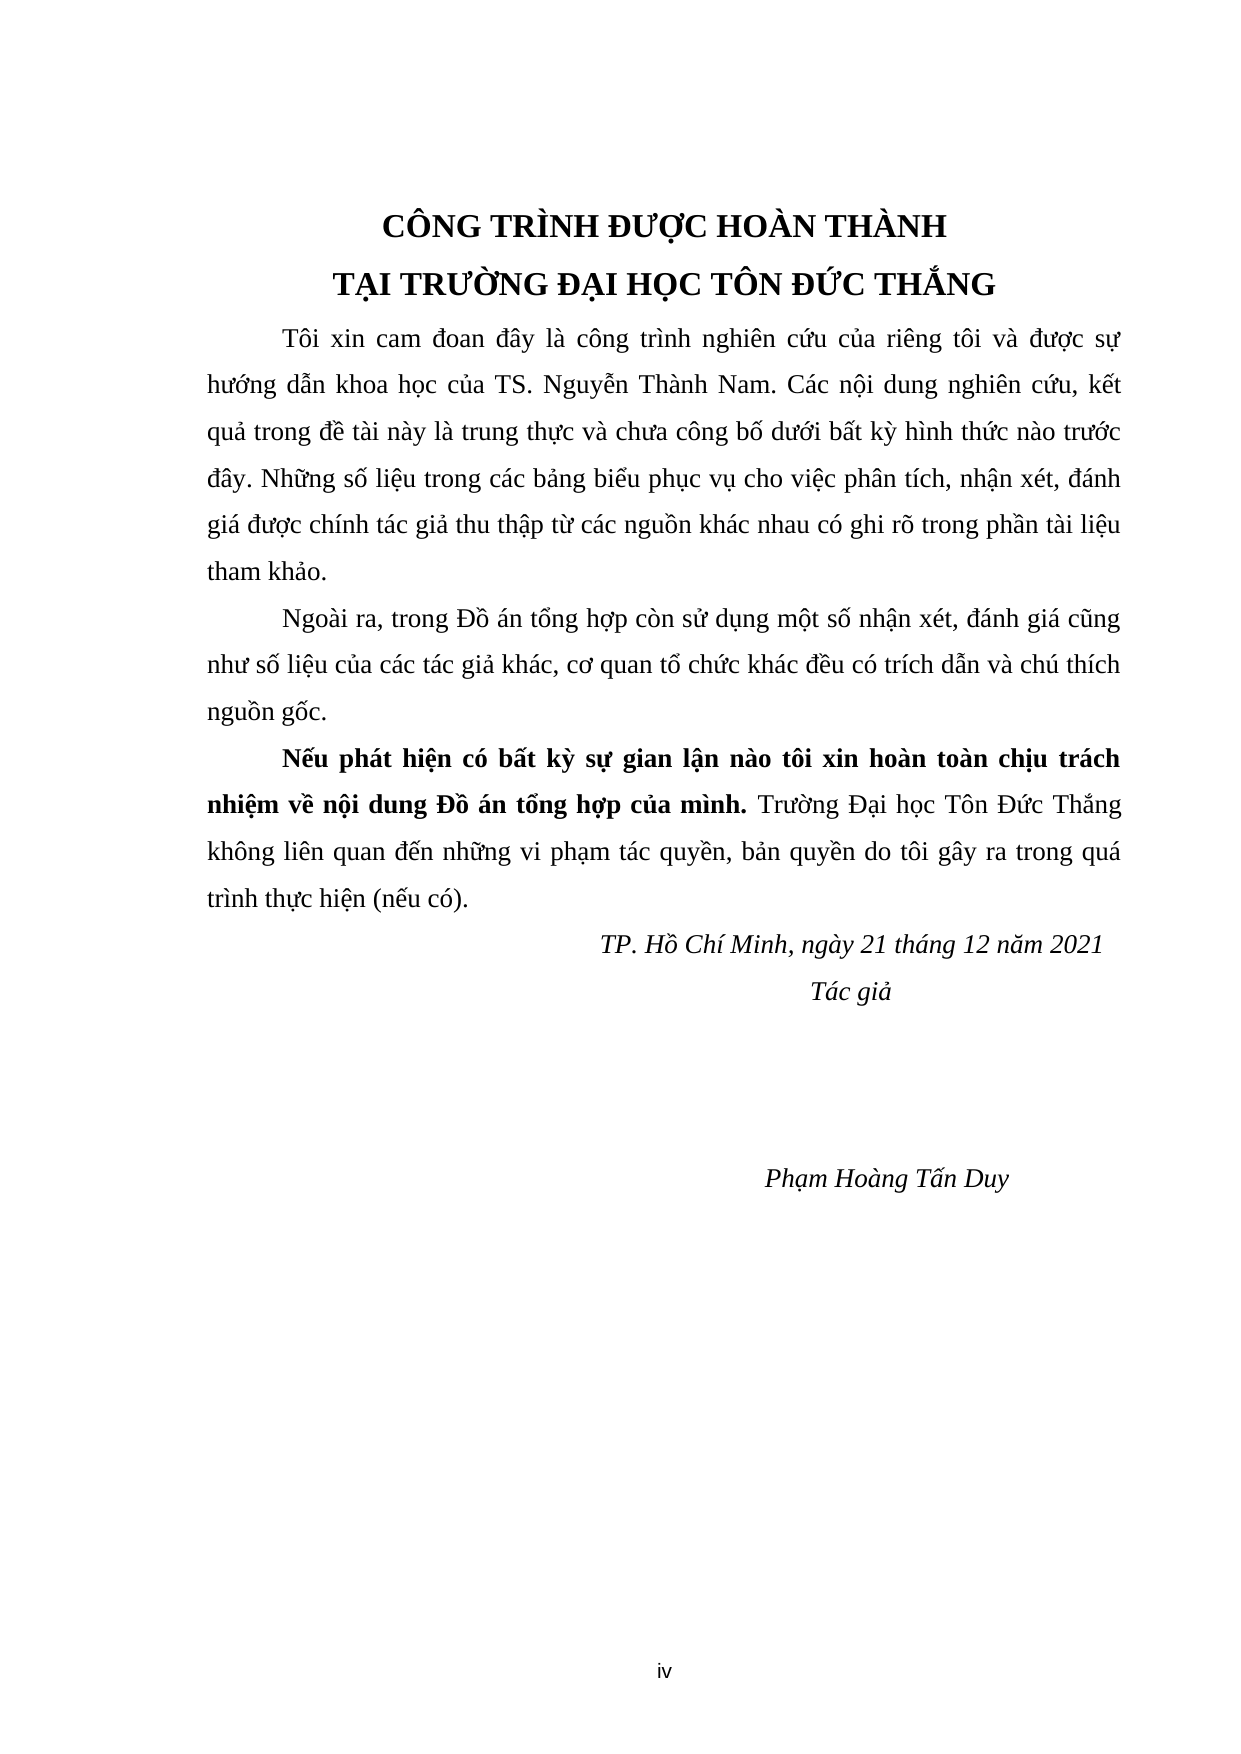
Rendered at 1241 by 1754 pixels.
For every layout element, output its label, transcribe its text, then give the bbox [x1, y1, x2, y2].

text Tôi xin cam đoan đây là công trình nghiên cứu của riêng tôi và được sự hướng dẫn khoa học của TS. Nguyễn Thành Nam. Các nội dung nghiên cứu, kết quả trong đề tài này là trung thực và chưa công bố dưới bất kỳ hình thức nào trước đây. Những số liệu trong các bảng biểu phục vụ cho việc phân tích, nhận xét, đánh giá được chính tác giả thu thập từ các nguồn khác nhau có ghi rõ trong phần tài liệu tham khảo. [207, 322, 1122, 586]
text TP. Hồ Chí Minh, ngày 21 tháng 12 năm 2021 [582, 928, 1122, 959]
text Nếu phát hiện có bất kỳ sự gian lận nào tôi xin hoàn toàn chịu trách nhiệm về nội dung Đồ án tổng hợp của mình. Trường Đại học Tôn Đức Thắng không liên quan đến những vi phạm tác quyền, bản quyền do tôi gây ra trong quá trình thực hiện (nếu có). [207, 742, 1122, 913]
text CÔNG TRÌNH ĐƯỢC HOÀN THÀNH [207, 207, 1122, 245]
text TẠI TRƯỜNG ĐẠI HỌC TÔN ĐỨC THẮNG [207, 264, 1122, 303]
text Phạm Hoàng Tấn Duy [318, 1162, 1122, 1193]
text Tác giả [582, 975, 1122, 1006]
text Ngoài ra, trong Đồ án tổng hợp còn sử dụng một số nhận xét, đánh giá cũng như số liệu của các tác giả khác, cơ quan tổ chức khác đều có trích dẫn và chú thích nguồn gốc. [207, 602, 1122, 726]
